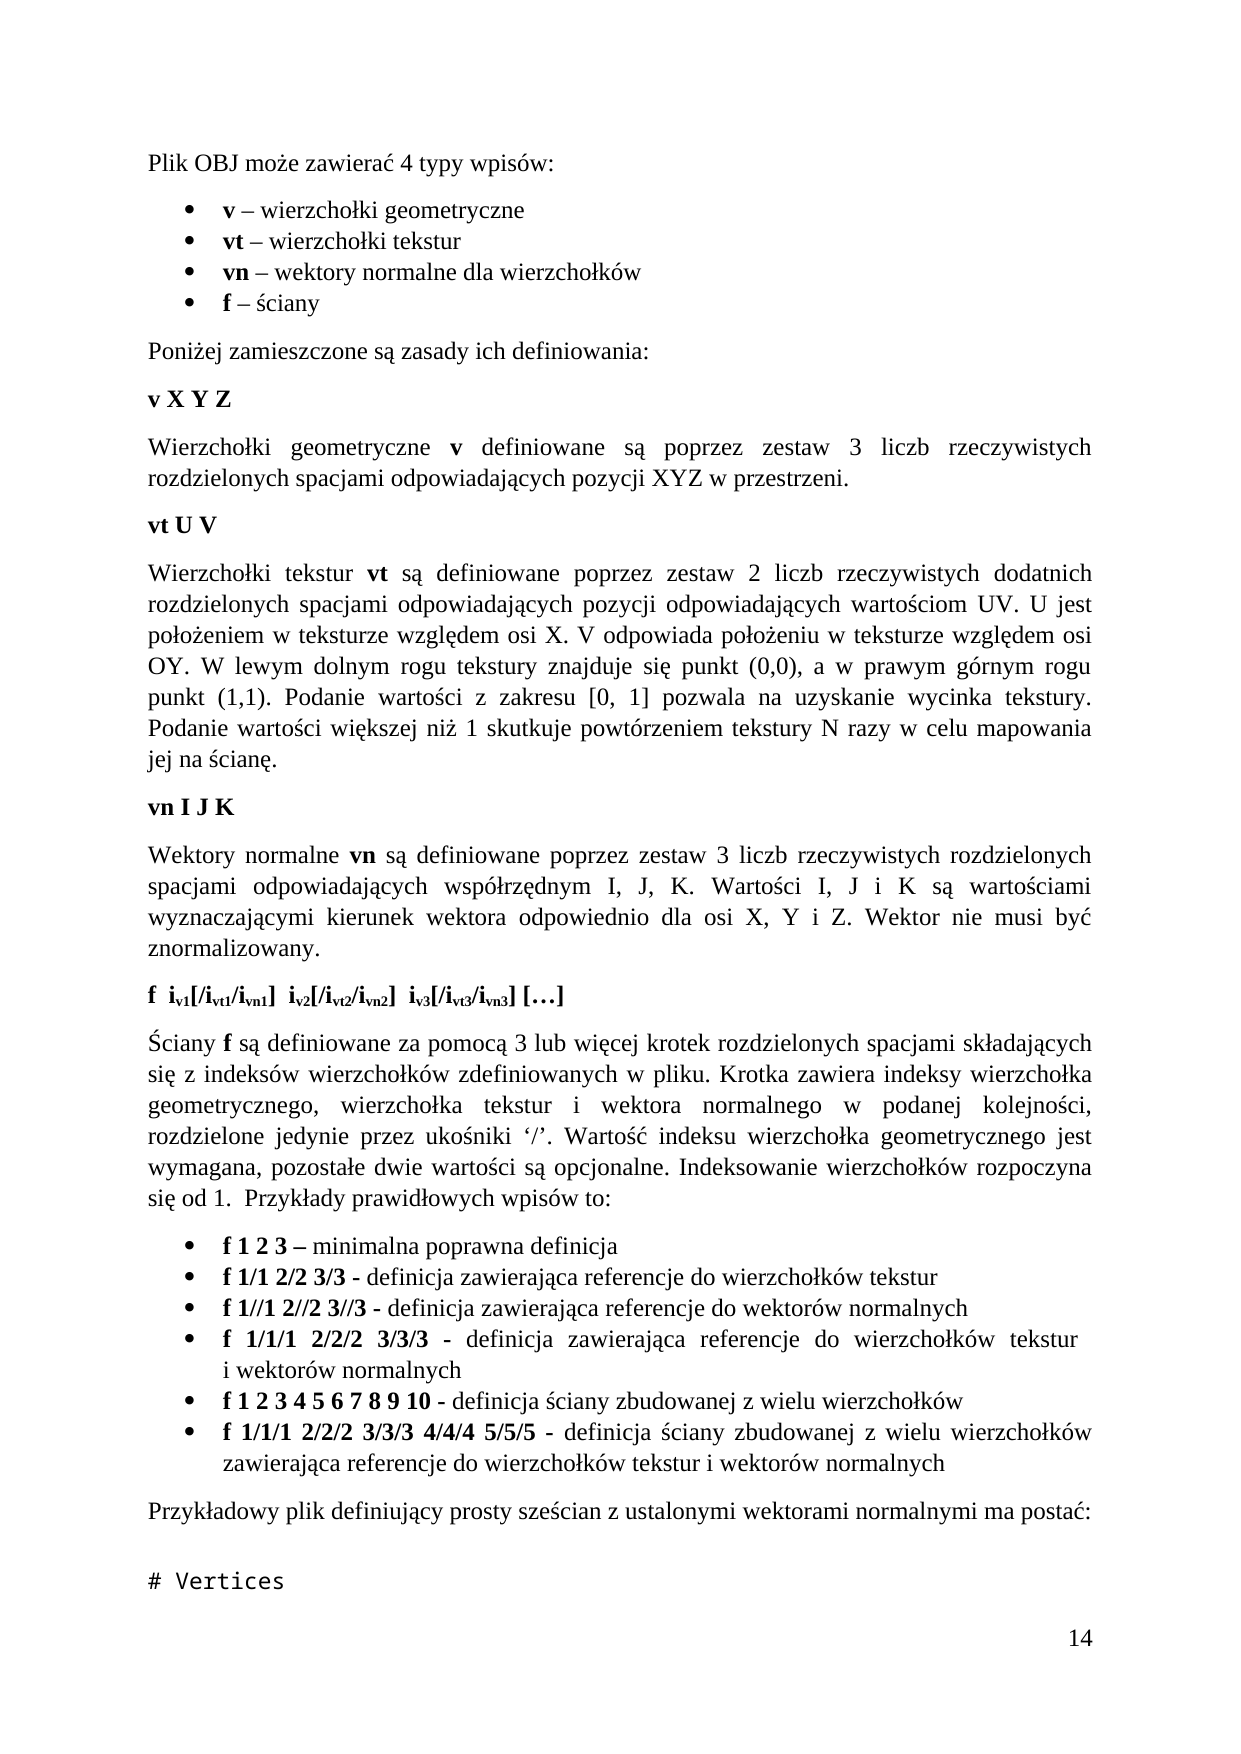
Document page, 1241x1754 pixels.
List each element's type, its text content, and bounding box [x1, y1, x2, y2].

list vt – wierzchołki tekstur [185, 226, 1093, 255]
text Wierzchołki tekstur vt są definiowane poprzez zestaw 2 liczb rzeczywistych dodatnich rozdzielonych spacjami odpowiadających pozycji odpowiadających wartościom UV. U jest położeniem w teksturze względem osi X. V odpowiada położeniu w teksturze względem osi OY. W lewym dolnym rogu tekstury znajduje się punkt (0,0), a w prawym górnym rogu punkt (1,1). Podanie wartości z zakresu [0, 1] pozwala na uzyskanie wycinka tekstury. Podanie wartości większej niż 1 skutkuje powtórzeniem tekstury N razy w celu mapowania jej na ścianę. [148, 558, 1093, 773]
text vt U V [148, 510, 1093, 539]
list v – wierzchołki geometryczne [185, 195, 1093, 224]
text v X Y Z [148, 384, 1093, 413]
text Ściany f są definiowane za pomocą 3 lub więcej krotek rozdzielonych spacjami składających się z indeksów wierzchołków zdefiniowanych w pliku. Krotka zawiera indeksy wierzchołka geometrycznego, wierzchołka tekstur i wektora normalnego w podanej kolejności, rozdzielone jedynie przez ukośniki ‘/’. Wartość indeksu wierzchołka geometrycznego jest wymagana, pozostałe dwie wartości są opcjonalne. Indeksowanie wierzchołków rozpoczyna się od 1. Przykłady prawidłowych wpisów to: [148, 1028, 1093, 1212]
list f – ściany [185, 288, 1093, 317]
list f 1//1 2//2 3//3 - definicja zawierająca referencje do wektorów normalnych [185, 1293, 1093, 1322]
text Wierzchołki geometryczne v definiowane są poprzez zestaw 3 liczb rzeczywistych rozdzielonych spacjami odpowiadających pozycji XYZ w przestrzeni. [148, 432, 1093, 491]
text vn I J K [148, 792, 1093, 821]
text Poniżej zamieszczone są zasady ich definiowania: [148, 336, 1093, 365]
list f 1 2 3 4 5 6 7 8 9 10 - definicja ściany zbudowanej z wielu wierzchołków [185, 1386, 1093, 1415]
list f 1/1/1 2/2/2 3/3/3 - definicja zawierająca referencje do wierzchołków tekstur i wektorów normalnych [185, 1324, 1093, 1384]
text # Vertices [148, 1565, 1093, 1596]
list f 1/1 2/2 3/3 - definicja zawierająca referencje do wierzchołków tekstur [185, 1262, 1093, 1291]
list vn – wektory normalne dla wierzchołków [185, 257, 1093, 286]
text Wektory normalne vn są definiowane poprzez zestaw 3 liczb rzeczywistych rozdzielonych spacjami odpowiadających współrzędnym I, J, K. Wartości I, J i K są wartościami wyznaczającymi kierunek wektora odpowiednio dla osi X, Y i Z. Wektor nie musi być znormalizowany. [148, 840, 1093, 962]
text f iv1[/ivt1/ivn1] iv2[/ivt2/ivn2] iv3[/ivt3/ivn3] […] [148, 981, 1093, 1009]
list f 1 2 3 – minimalna poprawna definicja [185, 1231, 1093, 1260]
list f 1/1/1 2/2/2 3/3/3 4/4/4 5/5/5 - definicja ściany zbudowanej z wielu wierzchołków zawierająca referencje do wierzchołków tekstur i wektorów normalnych [185, 1417, 1093, 1477]
text Przykładowy plik definiujący prosty sześcian z ustalonymi wektorami normalnymi ma postać: [148, 1496, 1093, 1525]
text Plik OBJ może zawierać 4 typy wpisów: [148, 148, 1093, 176]
